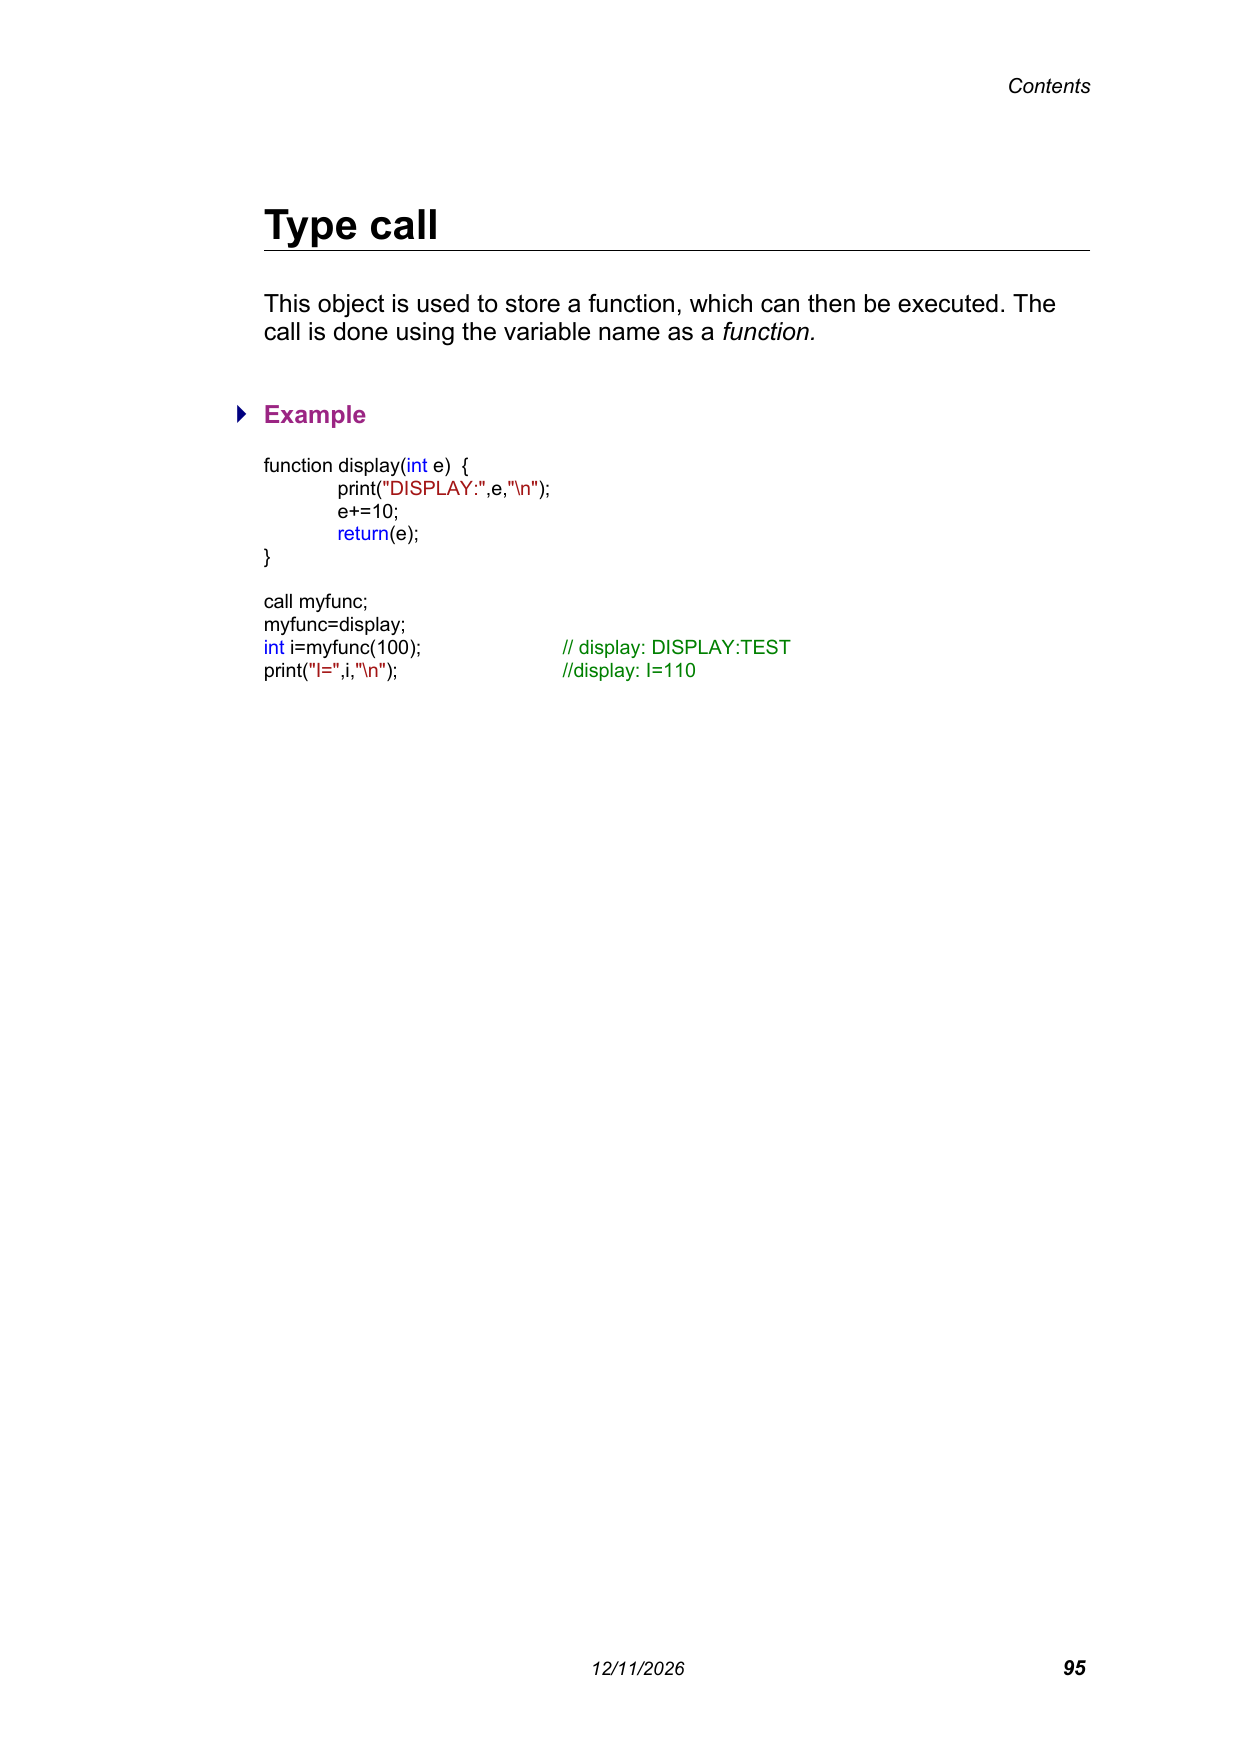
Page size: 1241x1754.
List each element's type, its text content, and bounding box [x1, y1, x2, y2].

text e+=10; [263, 499, 1090, 522]
subtitle Type call [263, 200, 1090, 251]
text print("DISPLAY:",e,"\n"); [263, 477, 1090, 499]
text int i=myfunc(100); // display: DISPLAY:TEST [263, 636, 1090, 658]
text function display(int e) { [263, 454, 1090, 477]
text myfunc=display; [263, 613, 1090, 636]
text print("I=",i,"\n"); //display: I=110 [263, 658, 1090, 681]
subtitle Example [226, 400, 1090, 429]
text return(e); [263, 522, 1090, 545]
text This object is used to store a function, which can then be executed. The call is done using the variable name as a function. [263, 288, 1090, 346]
text call myfunc; [263, 590, 1090, 613]
text } [263, 545, 1090, 568]
